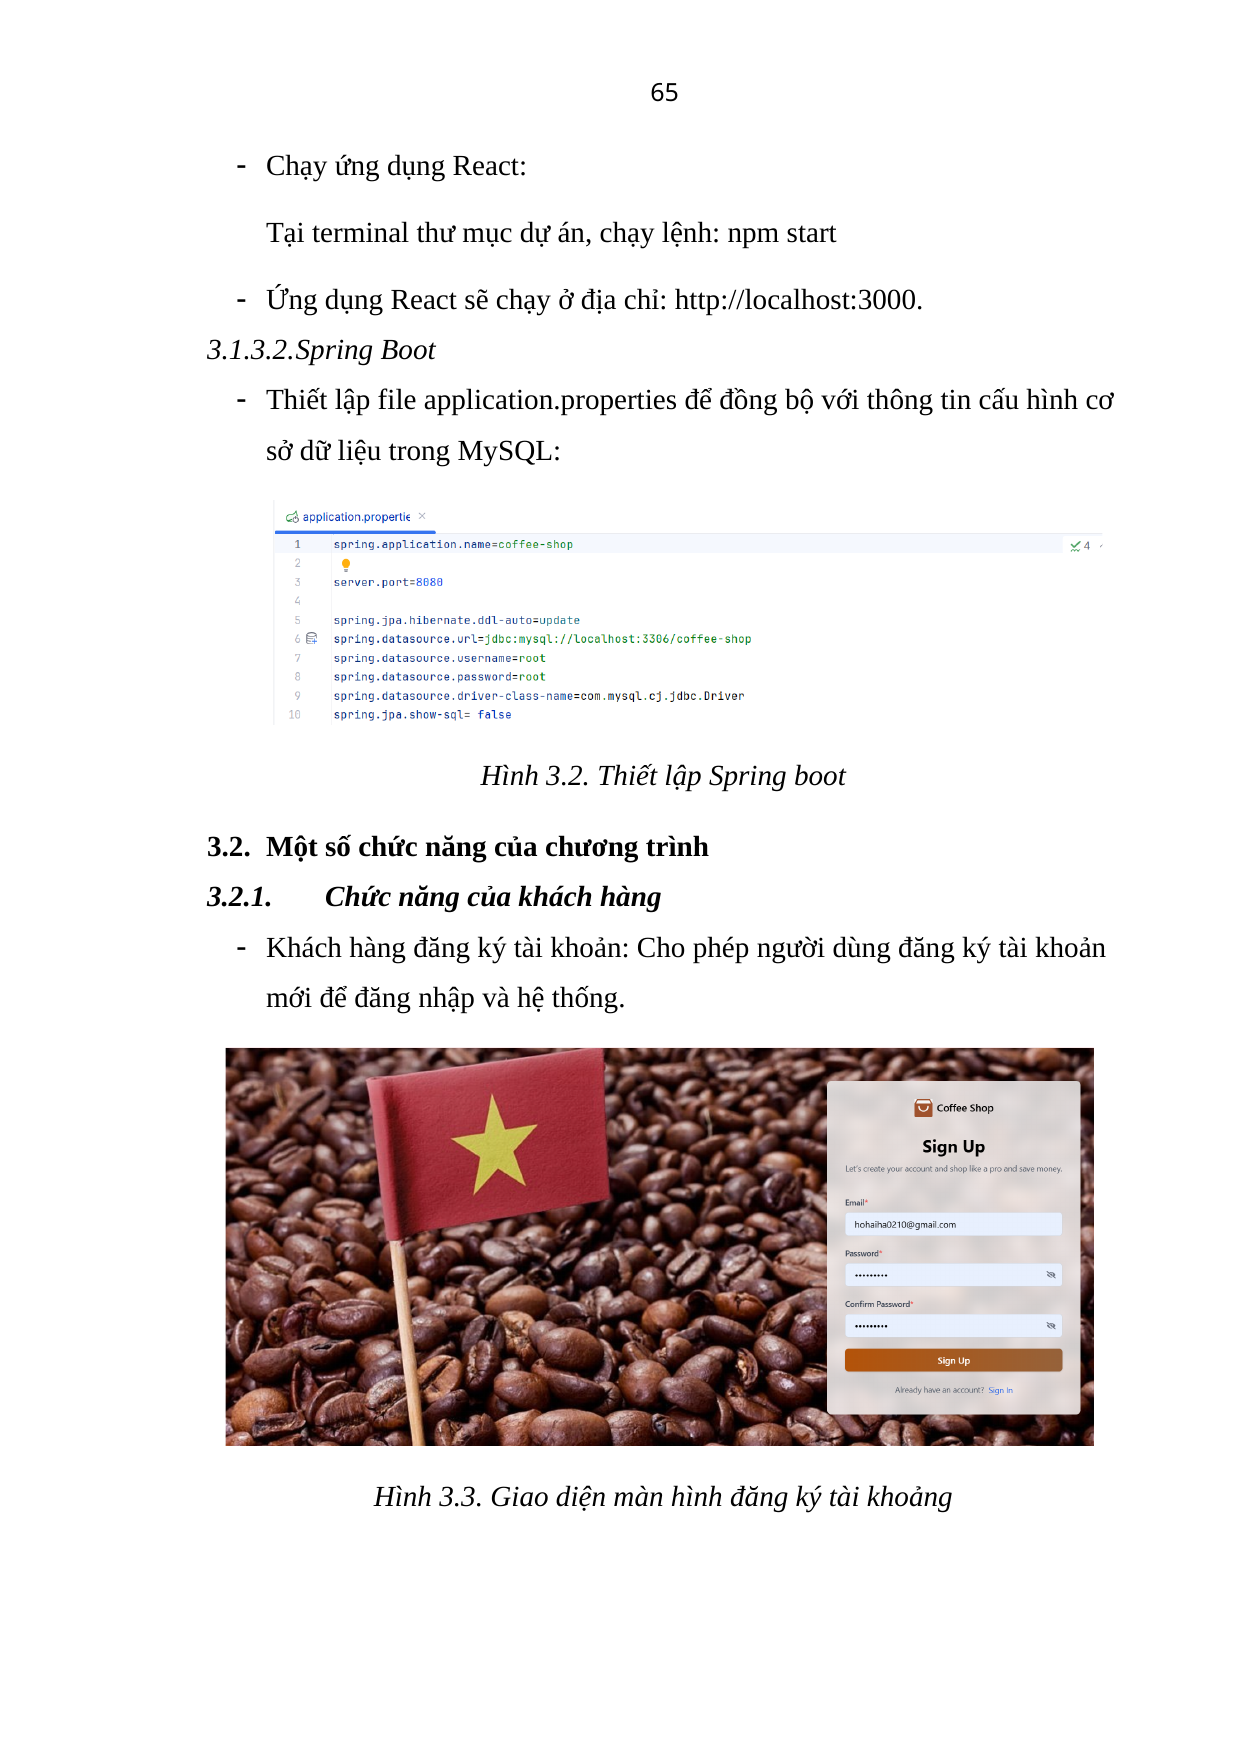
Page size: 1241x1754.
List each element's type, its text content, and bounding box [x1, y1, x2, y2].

text Hình 3.3. Giao diện màn hình đăng ký tài khoảng [207, 1479, 1122, 1513]
text Tại terminal thư mục dự án, chạy lệnh: npm start [266, 215, 1122, 248]
list Một số chức năng của chương trình [207, 829, 1122, 863]
list Ứng dụng React sẽ chạy ở địa chỉ: http://localhost:3000. [236, 282, 1122, 315]
list Thiết lập file application.properties để đồng bộ với thông tin cấu hình cơ sở dữ liệu trong MySQL: [236, 382, 1122, 466]
picture [225, 1047, 1094, 1446]
list Chức năng của khách hàng [207, 879, 1122, 913]
list Spring Boot [207, 332, 1122, 366]
list Chạy ứng dụng React: [236, 148, 1122, 181]
picture [273, 500, 1103, 725]
list Khách hàng đăng ký tài khoản: Cho phép người dùng đăng ký tài khoản mới để đăng nhập và hệ thống. [236, 930, 1122, 1014]
text Hình 3.2. Thiết lập Spring boot [207, 758, 1122, 792]
